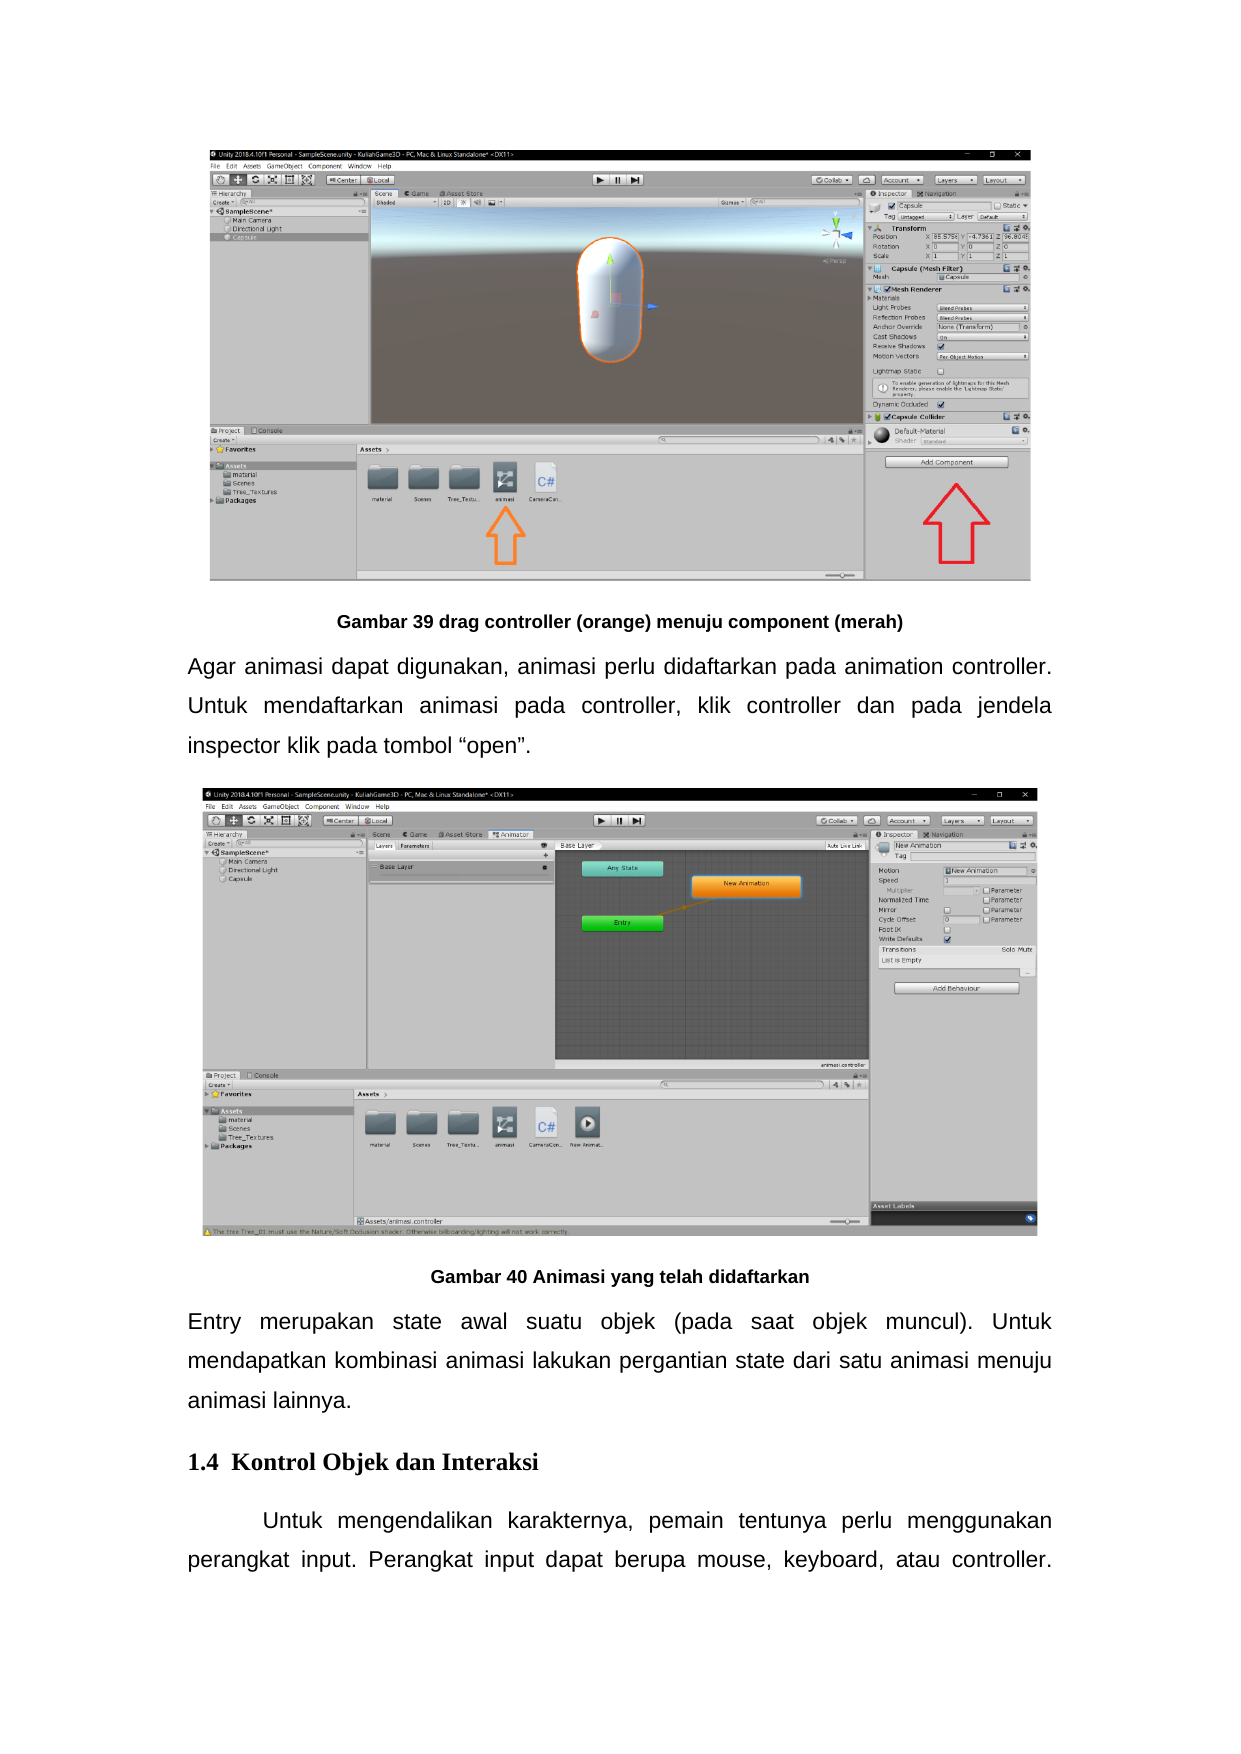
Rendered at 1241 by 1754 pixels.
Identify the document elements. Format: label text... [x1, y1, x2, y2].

picture [202, 788, 1038, 1236]
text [187, 1507, 1053, 1573]
subtitle 1.4 Kontrol Objek dan Interaksi [187, 1447, 1053, 1476]
text Gambar drag controller (orange) menuju component (merah) [187, 611, 1053, 632]
text Entry merupakan state awal suatu objek (pada saat objek muncul). Untuk mendapatkan kombinasi animasi lakukan pergantian state dari satu animasi menuju animasi lainnya. [187, 1308, 1053, 1413]
text Agar animasi dapat digunakan, animasi perlu didaftarkan pada animation controller. Untuk mendaftarkan animasi pada controller, klik controller dan pada jendela inspector klik pada tombol “open”. [187, 653, 1053, 758]
picture [209, 150, 1031, 581]
text Gambar Animasi yang telah didaftarkan [187, 1265, 1053, 1287]
